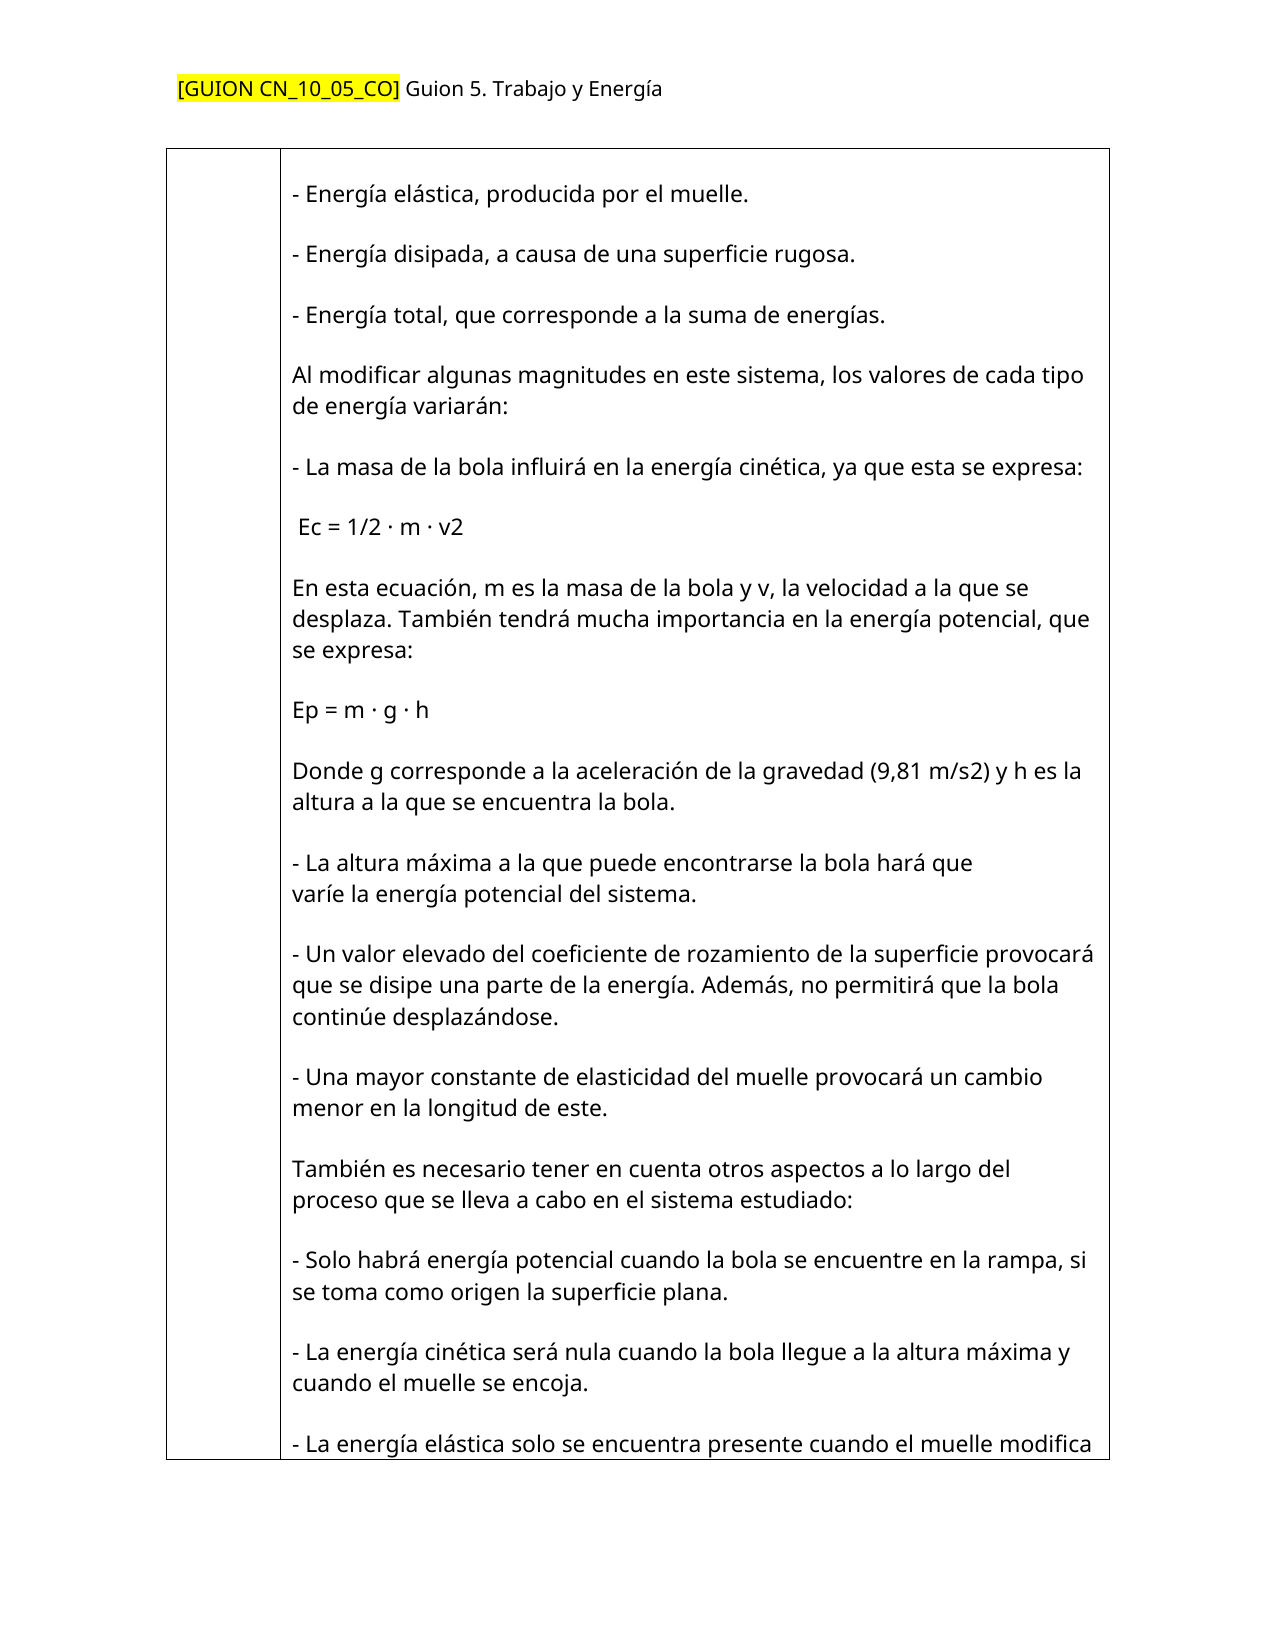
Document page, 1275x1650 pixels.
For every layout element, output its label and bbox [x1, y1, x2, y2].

table_cell [167, 149, 280, 1459]
table_cell [281, 149, 1109, 1459]
